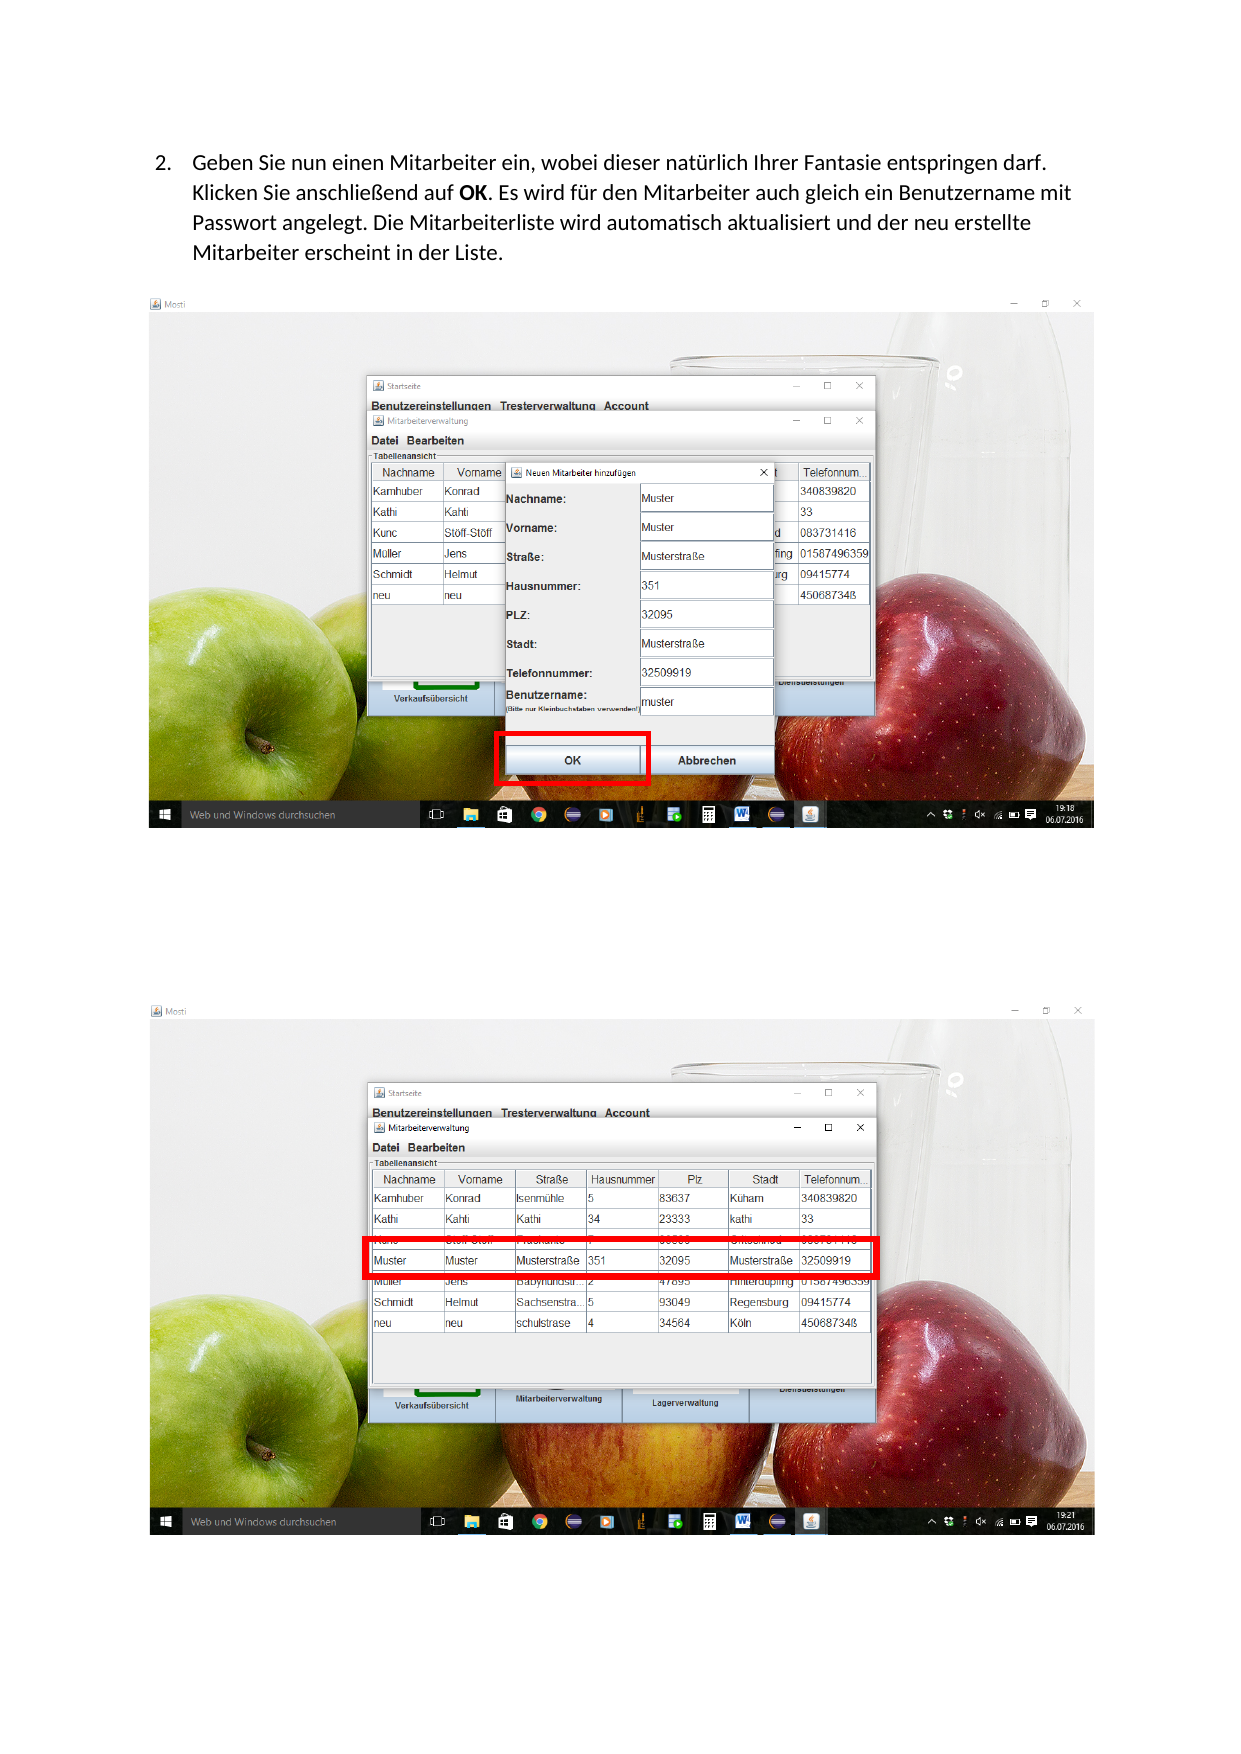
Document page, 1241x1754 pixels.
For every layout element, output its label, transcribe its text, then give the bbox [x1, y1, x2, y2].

picture [148, 296, 1094, 828]
picture [149, 1003, 1095, 1535]
list Geben Sie nun einen Mitarbeiter ein, wobei dieser natürlich Ihrer Fantasie entspringen darf. Klicken Sie anschließend auf OK. Es wird für den Mitarbeiter auch gleich ein Benutzername mit Passwort angelegt. Die Mitarbeiterliste wird automatisch aktualisiert und der neu erstellte Mitarbeiter erscheint in der Liste. [154, 148, 1093, 266]
